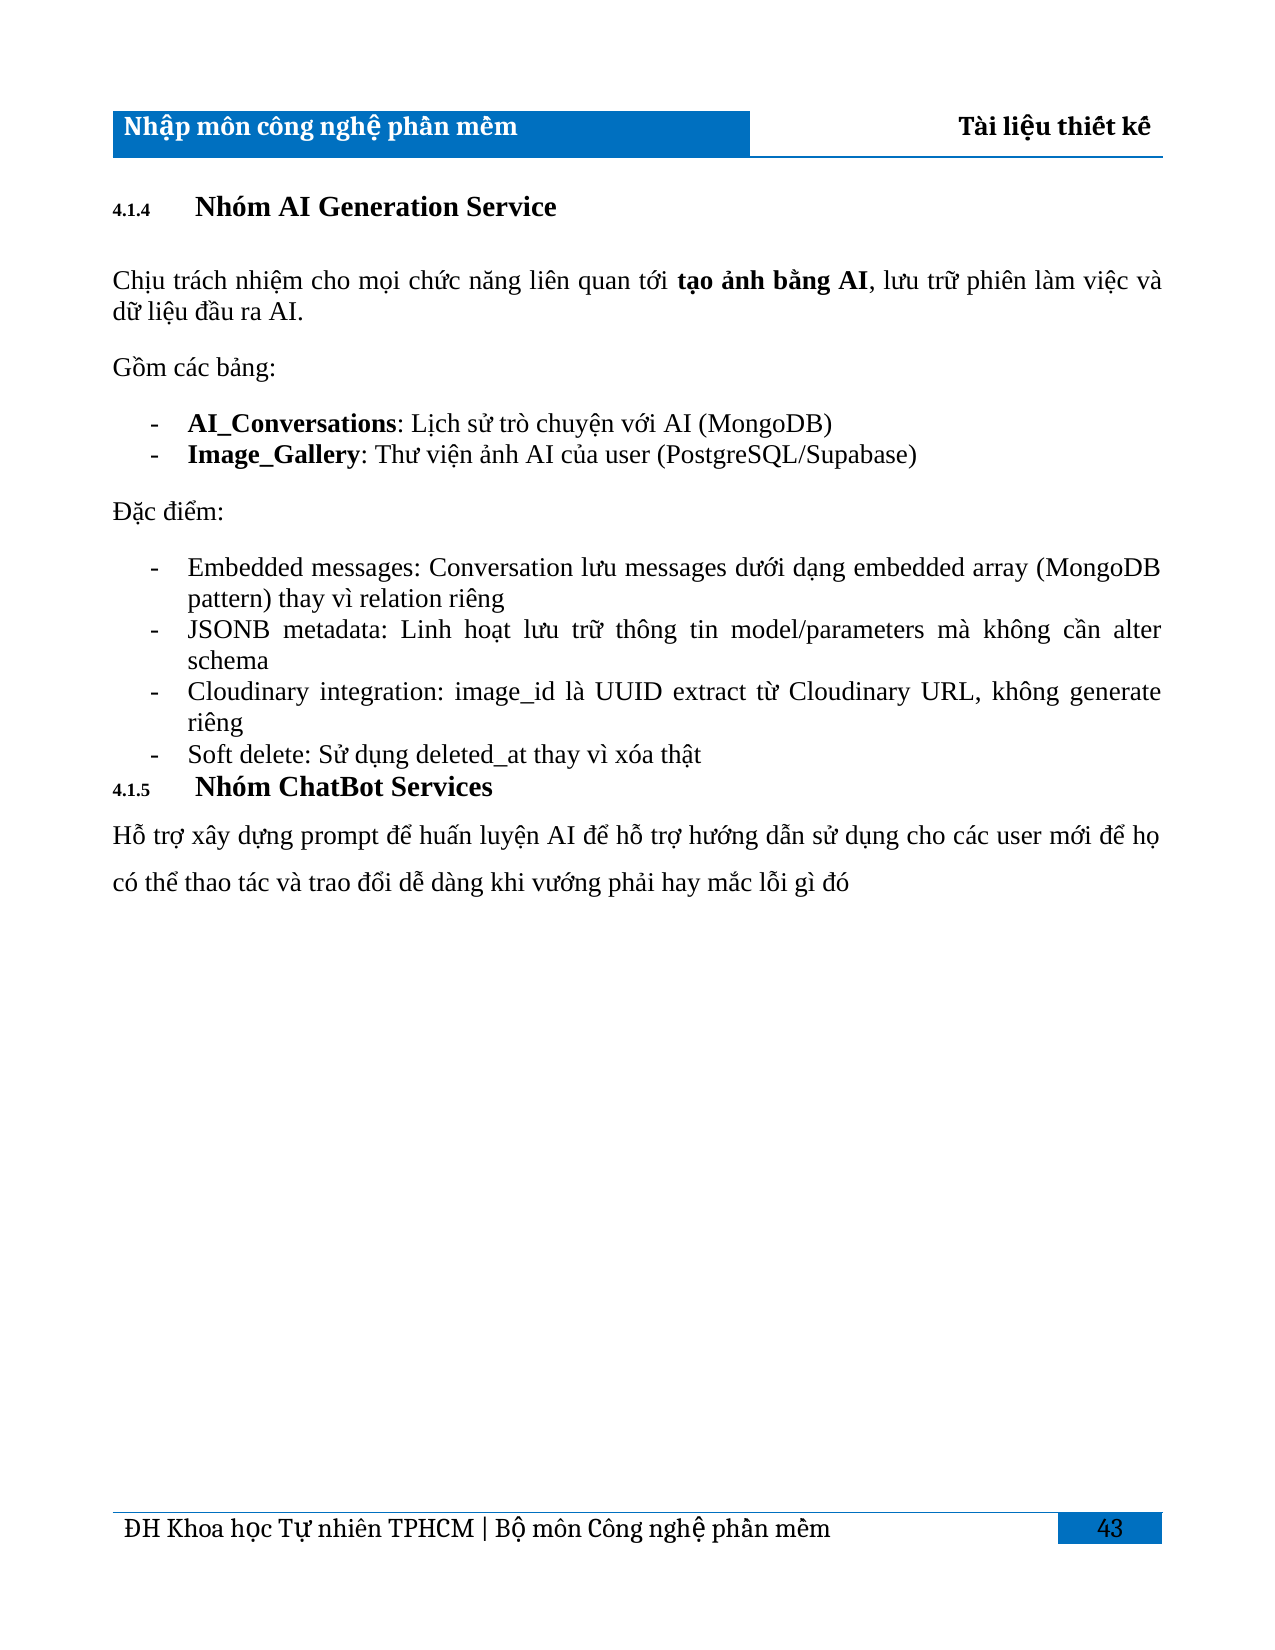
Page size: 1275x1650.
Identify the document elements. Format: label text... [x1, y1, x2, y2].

subtitle Nhóm ChatBot Services [112, 769, 1162, 802]
text Gồm các bảng: [112, 351, 1162, 382]
list Image_Gallery: Thư viện ảnh AI của user (PostgreSQL/Supabase) [150, 438, 1162, 470]
text Đặc điểm: [112, 495, 1162, 526]
text Hỗ trợ xây dựng prompt để huấn luyện AI để hỗ trợ hướng dẫn sử dụng cho các user mới để họ có thể thao tác và trao đổi dễ dàng khi vướng phải hay mắc lỗi gì đó [112, 819, 1162, 897]
list Cloudinary integration: image_id là UUID extract từ Cloudinary URL, không generate riêng [150, 675, 1162, 738]
list AI_Conversations: Lịch sử trò chuyện với AI (MongoDB) [150, 407, 1162, 438]
list Soft delete: Sử dụng deleted_at thay vì xóa thật [150, 738, 1162, 769]
text Chịu trách nhiệm cho mọi chức năng liên quan tới tạo ảnh bằng AI, lưu trữ phiên làm việc và dữ liệu đầu ra AI. [112, 264, 1162, 326]
list Embedded messages: Conversation lưu messages dưới dạng embedded array (MongoDB pattern) thay vì relation riêng [150, 551, 1162, 613]
subtitle Nhóm AI Generation Service [112, 189, 1162, 222]
list JSONB metadata: Linh hoạt lưu trữ thông tin model/parameters mà không cần alter schema [150, 613, 1162, 675]
